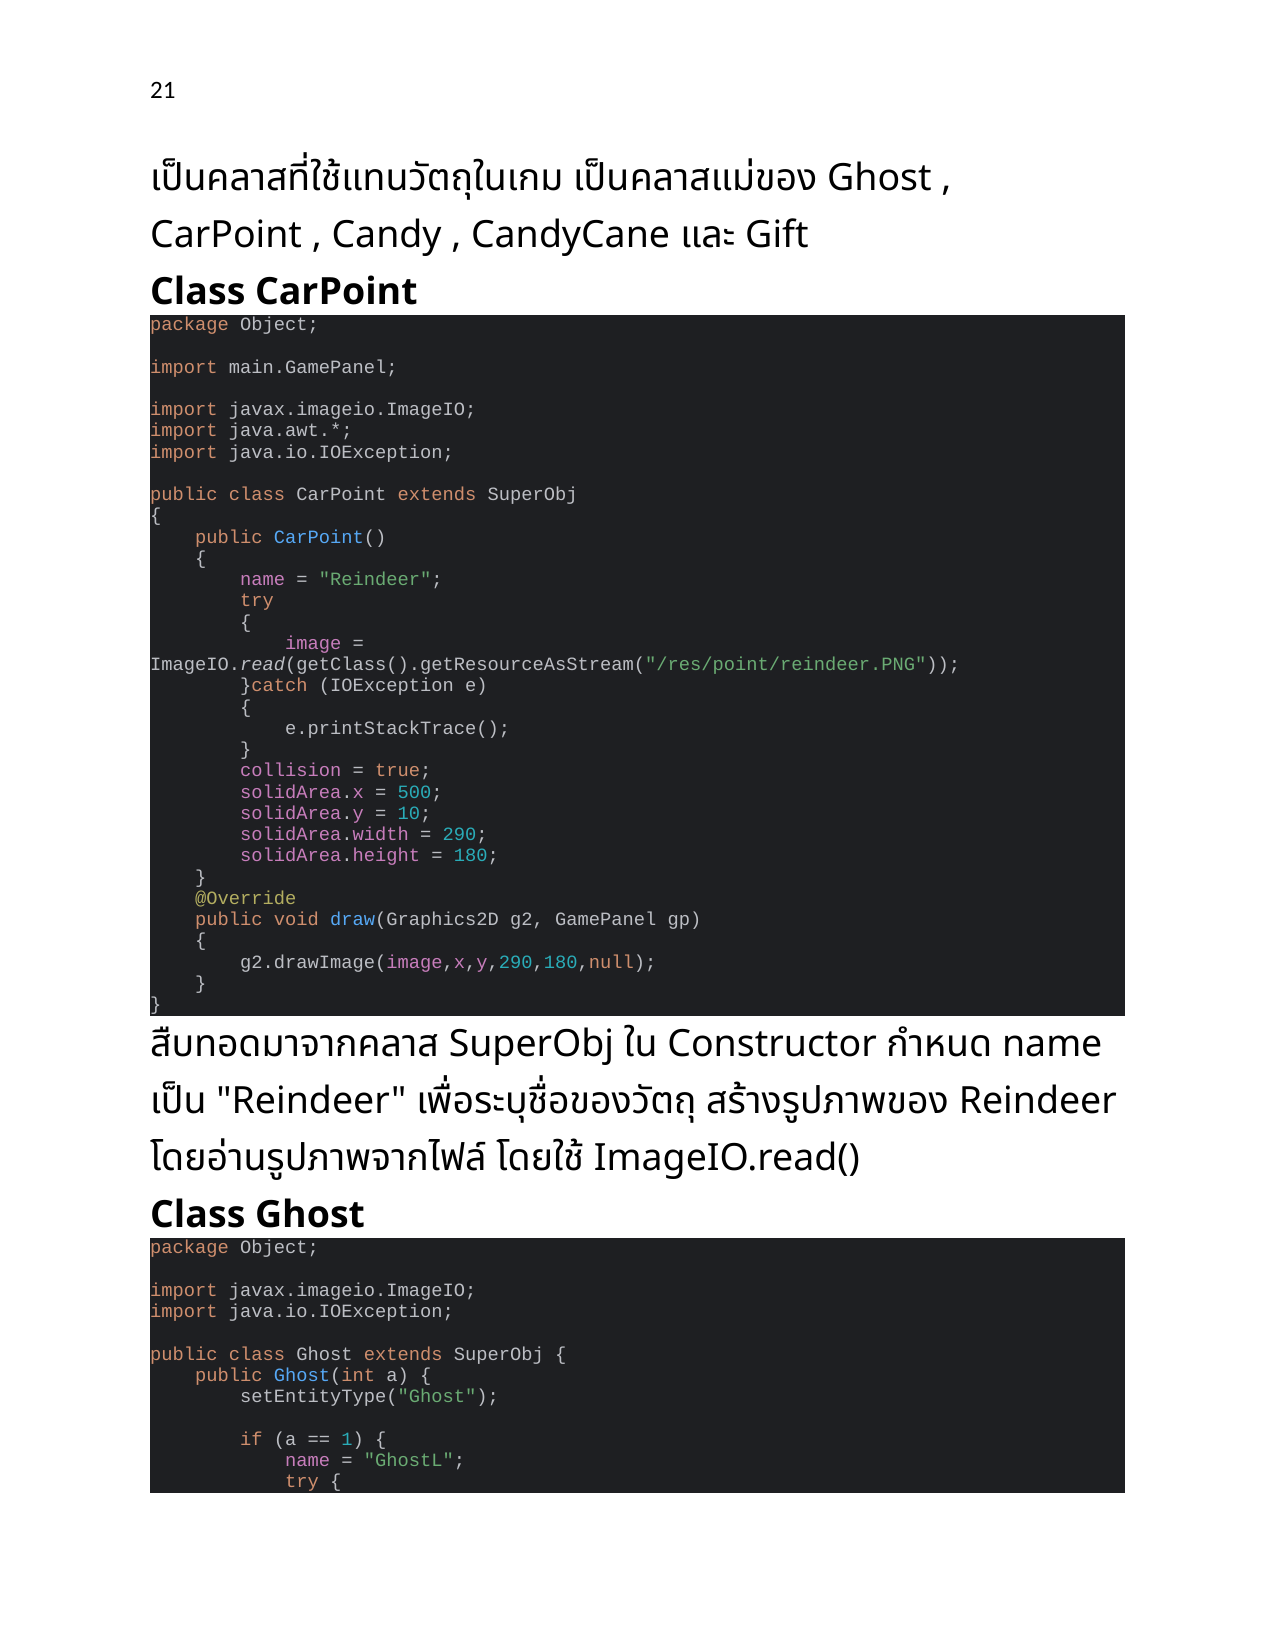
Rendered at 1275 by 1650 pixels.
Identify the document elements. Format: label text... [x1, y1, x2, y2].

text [150, 1238, 1125, 1493]
text Class CarPoint [150, 264, 1125, 315]
text เป็นคลาสที่ใช้แทนวัตถุในเกม เป็นคลาสแม่ของ Ghost , CarPoint , Candy , CandyCane และ Gift [150, 150, 1125, 264]
text Class Ghost [150, 1187, 1125, 1238]
text สืบทอดมาจากคลาส SuperObj ใน Constructor กำหนด name เป็น "Reindeer" เพื่อระบุชื่อของวัตถุ สร้างรูปภาพของ Reindeer โดยอ่านรูปภาพจากไฟล์ โดยใช้ ImageIO.read() [150, 1016, 1125, 1187]
text package Object; import main.GamePanel; import javax.imageio.ImageIO; import java.awt.*; import java.io.IOException; public class CarPoint extends SuperObj { public CarPoint() { name = "Reindeer"; try { image = ImageIO.read(getClass().getResourceAsStream("/res/point/reindeer.PNG")); }catch (IOException e) { e.printStackTrace(); } collision = true; solidArea.x = 500; solidArea.y = 10; solidArea.width = 290; solidArea.height = 180; } @Override public void draw(Graphics2D g2, GamePanel gp) { g2.drawImage(image,x,y,290,180,null); } } [150, 315, 1125, 1016]
